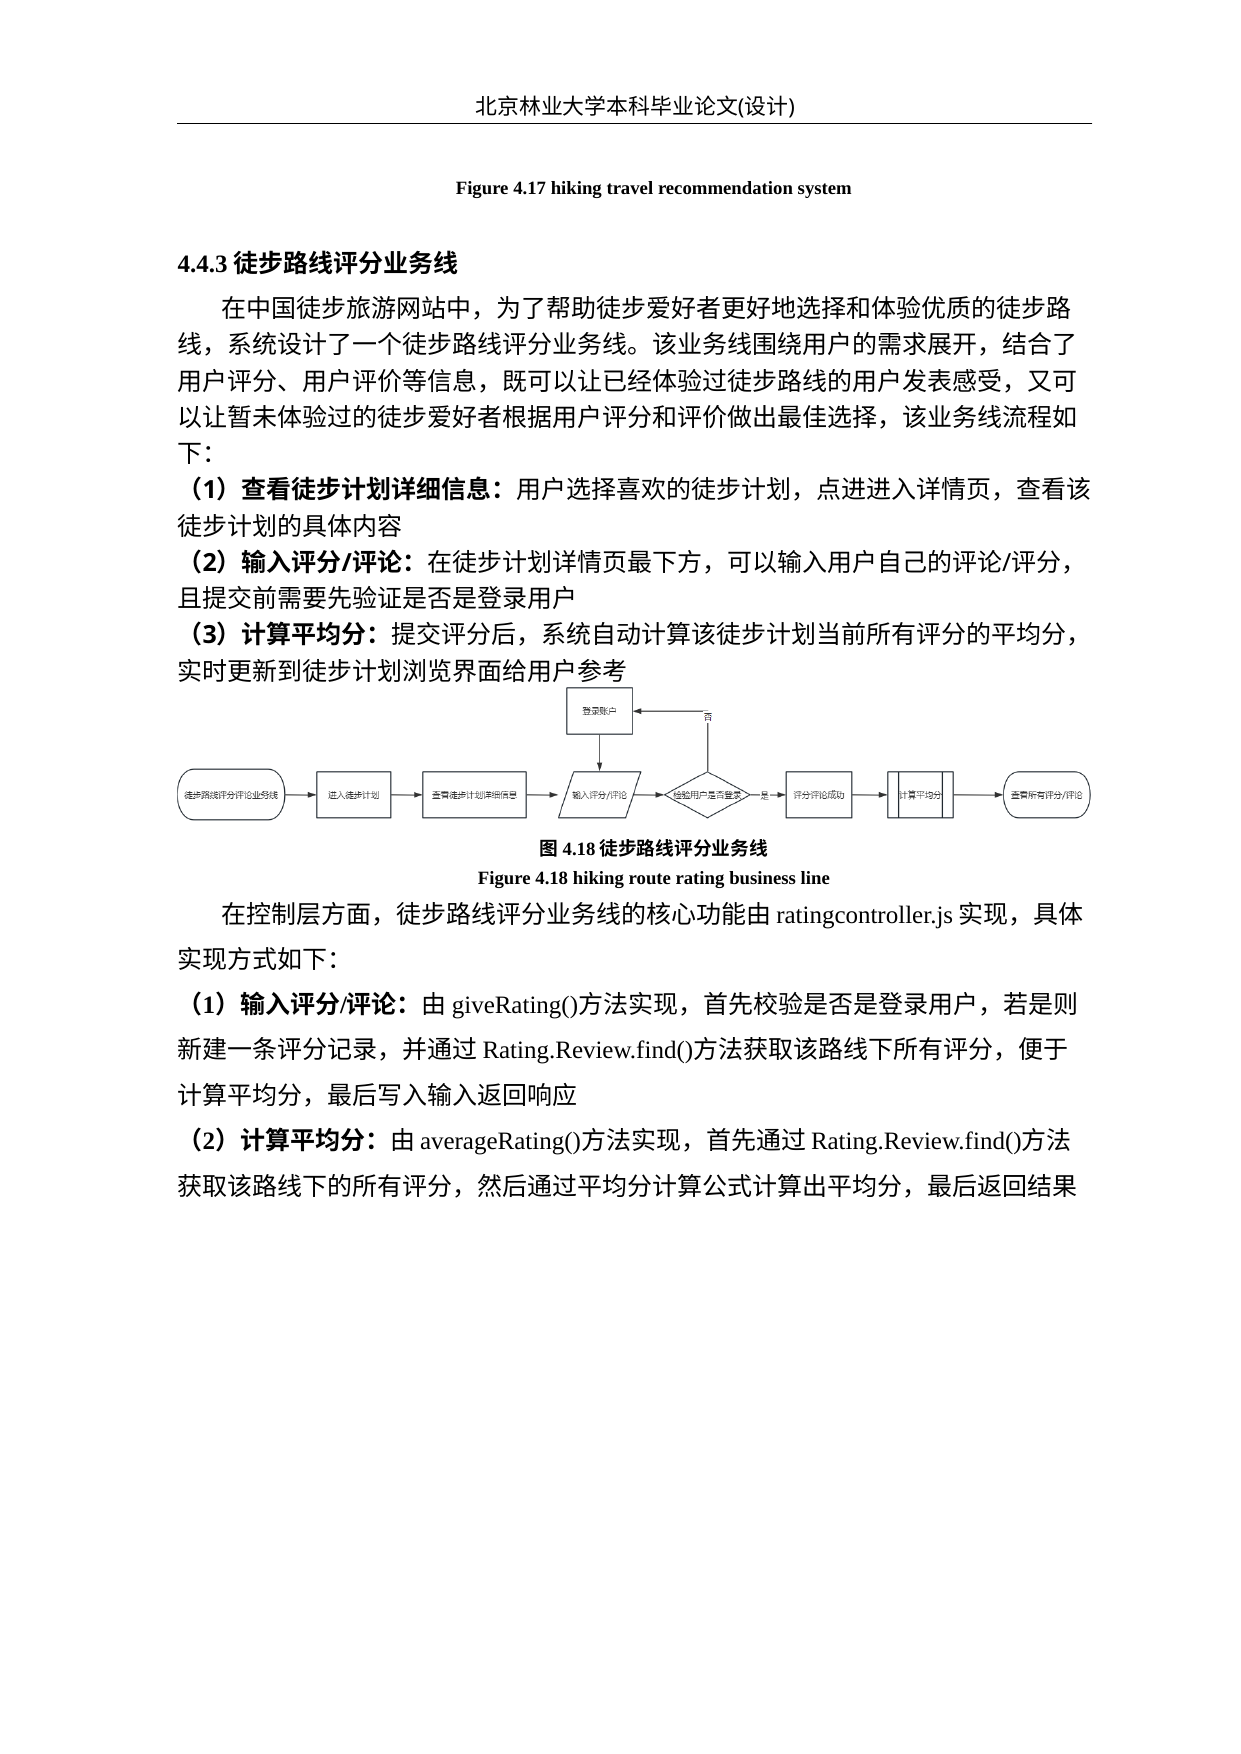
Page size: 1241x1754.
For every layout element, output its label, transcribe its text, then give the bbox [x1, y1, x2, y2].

text 在中国徒步旅游网站中，为了帮助徒步爱好者更好地选择和体验优质的徒步路线，系统设计了一个徒步路线评分业务线。该业务线围绕用户的需求展开，结合了用户评分、用户评价等信息，既可以让已经体验过徒步路线的用户发表感受，又可以让暂未体验过的徒步爱好者根据用户评分和评价做出最佳选择，该业务线流程如下： [177, 289, 1092, 470]
text 在控制层方面，徒步路线评分业务线的核心功能由ratingcontroller.js实现，具体实现方式如下： （1）输入评分/评论：由giveRating()方法实现，首先校验是否是登录用户，若是则新建一条评分记录，并通过Rating.Review.find()方法获取该路线下所有评分，便于计算平均分，最后写入输入返回响应 [177, 894, 1092, 1112]
text （3）计算平均分：提交评分后，系统自动计算该徒步计划当前所有评分的平均分，实时更新到徒步计划浏览界面给用户参考 [177, 615, 1092, 687]
subtitle 徒步路线评分业务线 [177, 243, 1092, 280]
text （2）计算平均分：由averageRating()方法实现，首先通过Rating.Review.find()方法获取该路线下的所有评分，然后通过平均分计算公式计算出平均分，最后返回结果 [177, 1121, 1092, 1202]
text （2）输入评分/评论：在徒步计划详情页最下方，可以输入用户自己的评论/评分，且提交前需要先验证是否是登录用户 [177, 542, 1092, 615]
text （1）查看徒步计划详细信息：用户选择喜欢的徒步计划，点进进入详情页，查看该徒步计划的具体内容 [177, 470, 1092, 542]
picture [177, 687, 1093, 834]
